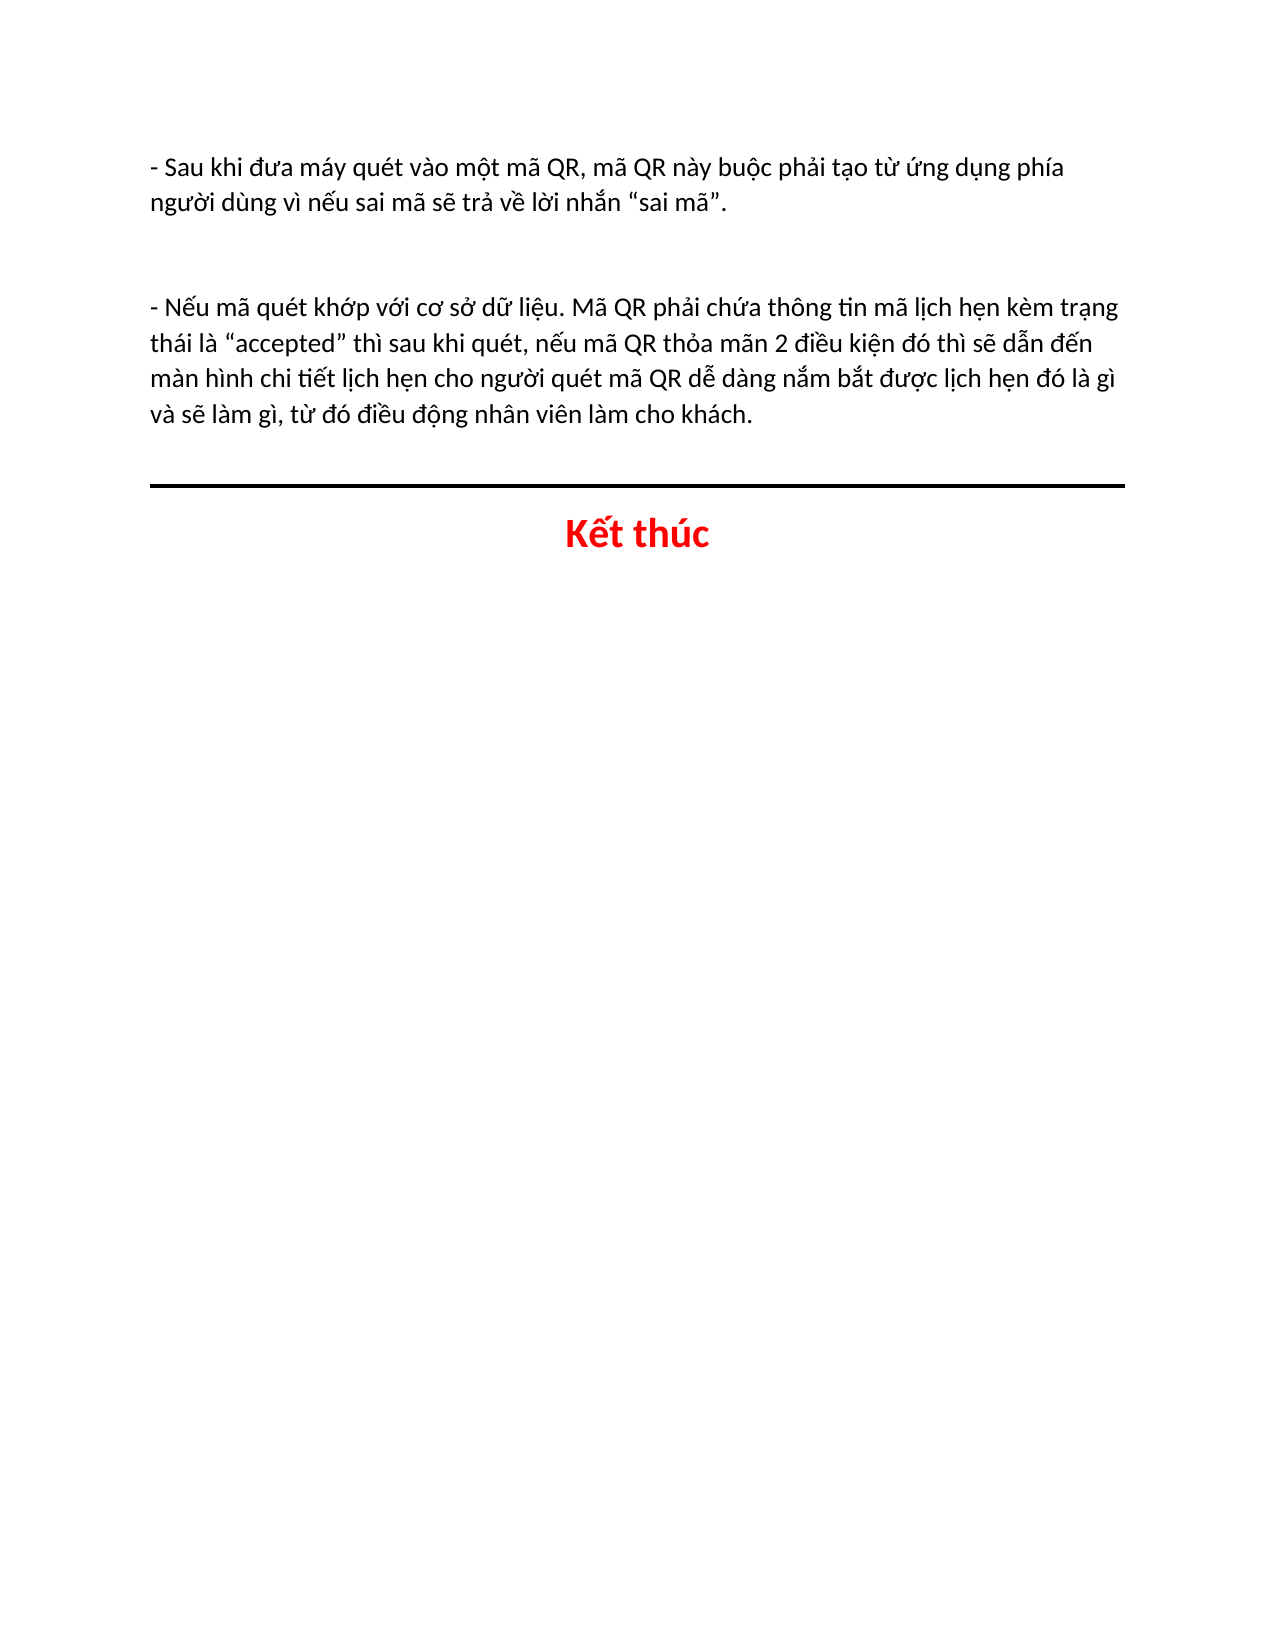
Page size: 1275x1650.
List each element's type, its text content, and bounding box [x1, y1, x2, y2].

text - Sau khi đưa máy quét vào một mã QR, mã QR này buộc phải tạo từ ứng dụng phía người dùng vì nếu sai mã sẽ trả về lời nhắn “sai mã”. [150, 150, 1125, 219]
text - Nếu mã quét khớp với cơ sở dữ liệu. Mã QR phải chứa thông tin mã lịch hẹn kèm trạng thái là “accepted” thì sau khi quét, nếu mã QR thỏa mãn 2 điều kiện đó thì sẽ dẫn đến màn hình chi tiết lịch hẹn cho người quét mã QR dễ dàng nắm bắt được lịch hẹn đó là gì và sẽ làm gì, từ đó điều động nhân viên làm cho khách. [150, 290, 1125, 430]
text Kết thúc [150, 507, 1125, 558]
